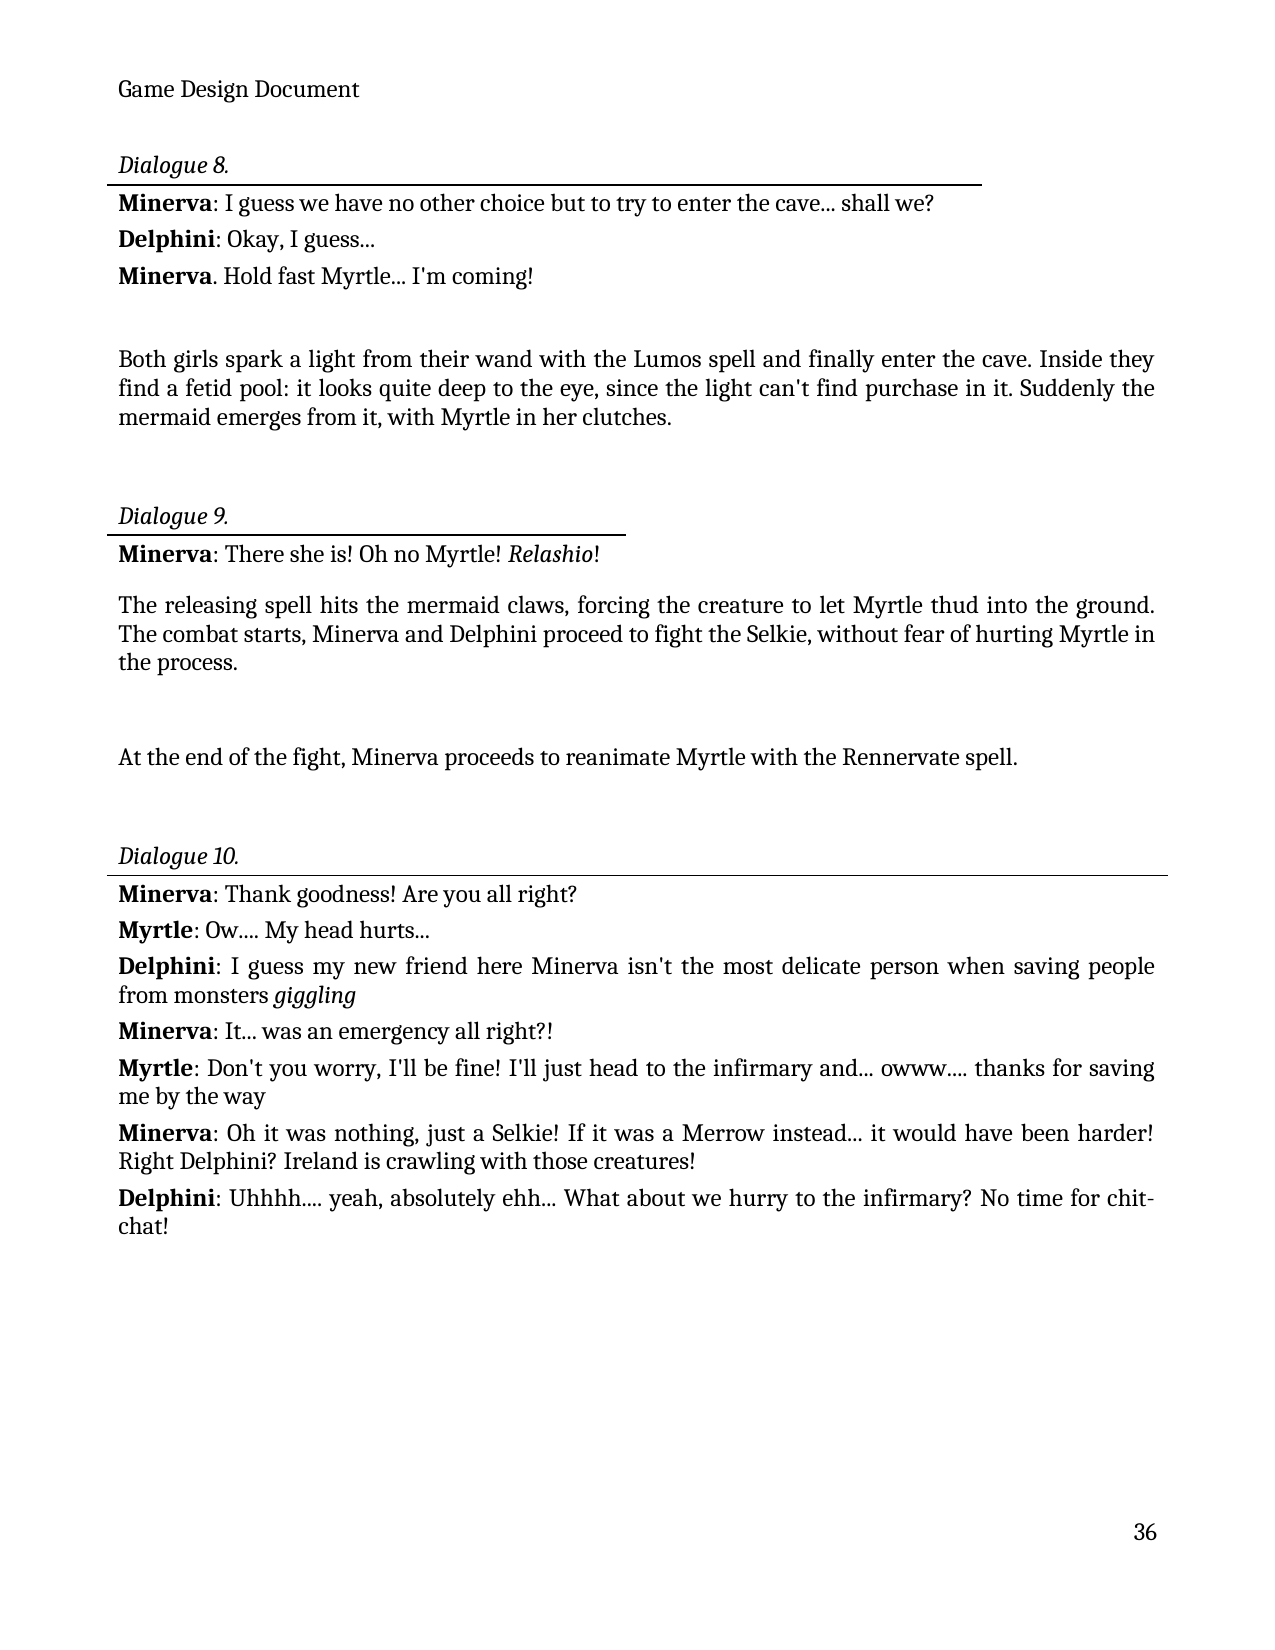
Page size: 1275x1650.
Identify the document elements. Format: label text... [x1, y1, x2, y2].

table_cell Delphini: Okay, I guess... [107, 222, 982, 258]
text Both girls spark a light from their wand with the Lumos spell and finally enter the cave. Inside they find a fetid pool: it looks quite deep to the eye, since the light can't find purchase in it. Suddenly the mermaid emerges from it, with Myrtle in her clutches. [118, 345, 1157, 432]
table_cell Delphini: Uhhhh.... yeah, absolutely ehh... What about we hurry to the infirmary? No time for chit-chat! [107, 1180, 1168, 1407]
table_header Dialogue 8. [107, 148, 982, 184]
table_cell Myrtle: Ow.... My head hurts... [107, 912, 1168, 948]
table_cell Minerva: It... was an emergency all right?! [107, 1014, 1168, 1050]
table_cell Minerva: I guess we have no other choice but to try to enter the cave... shall we? [107, 186, 982, 222]
table_cell Minerva: Oh it was nothing, just a Selkie! If it was a Merrow instead... it would have been harder! Right Delphini? Ireland is crawling with those creatures! [107, 1115, 1168, 1180]
table_cell Myrtle: Don't you worry, I'll be fine! I'll just head to the infirmary and... owww.... thanks for saving me by the way [107, 1050, 1168, 1115]
table_header Dialogue 9. [107, 498, 626, 534]
text At the end of the fight, Minerva proceeds to reanimate Myrtle with the Rennervate spell. [118, 743, 1157, 772]
table_cell Minerva: Thank goodness! Are you all right? [107, 876, 1168, 912]
table_cell Delphini: I guess my new friend here Minerva isn't the most delicate person when saving people from monsters giggling [107, 949, 1168, 1013]
table_header Dialogue 10. [107, 838, 1168, 874]
text The releasing spell hits the mermaid claws, forcing the creature to let Myrtle thud into the ground. The combat starts, Minerva and Delphini proceed to fight the Selkie, without fear of hurting Myrtle in the process. [118, 591, 1157, 677]
table_cell Minerva. Hold fast Myrtle... I'm coming! [107, 258, 982, 327]
table_cell Minerva: There she is! Oh no Myrtle! Relashio! [107, 536, 626, 572]
